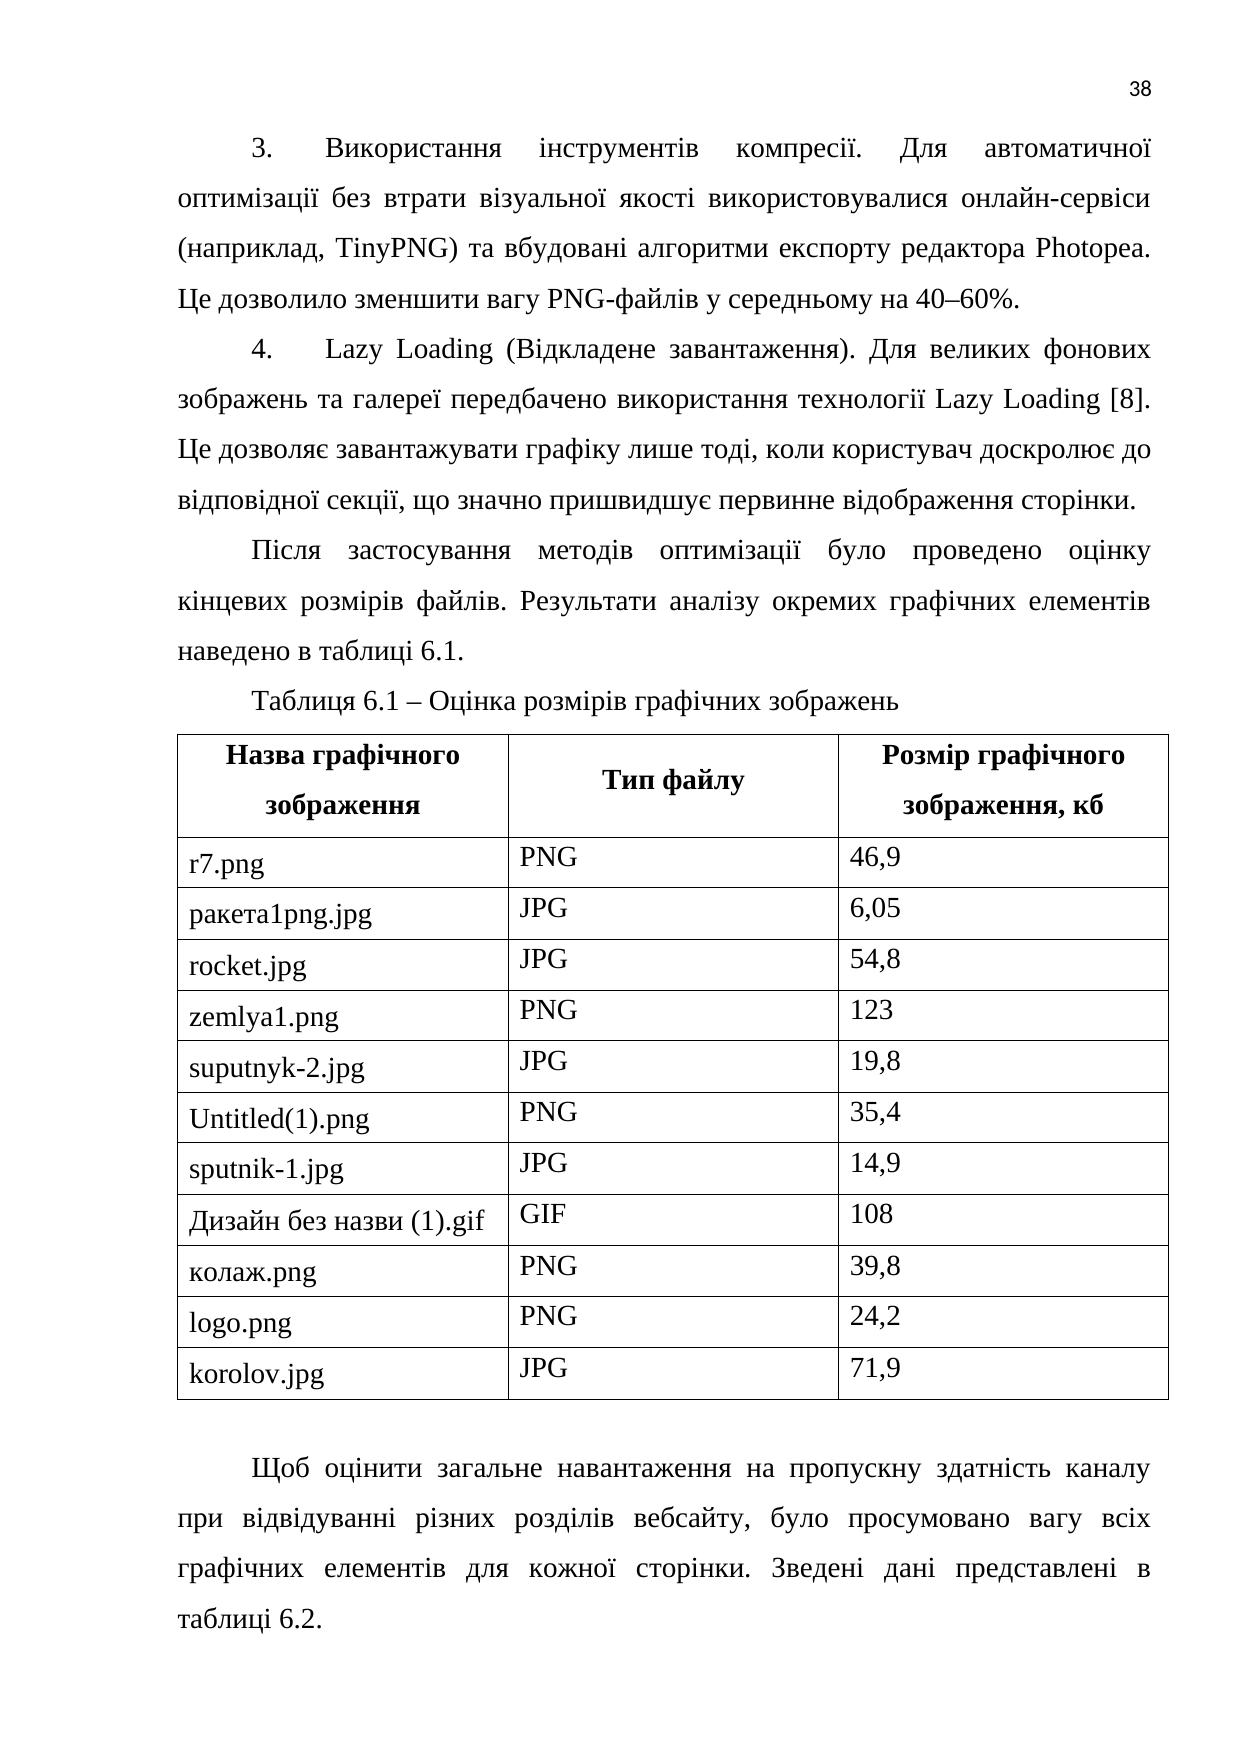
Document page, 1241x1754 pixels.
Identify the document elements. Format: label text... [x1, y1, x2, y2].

table_cell JPG [509, 1041, 838, 1092]
table_cell 6,05 [839, 888, 1168, 939]
list Lazy Loading (Відкладене завантаження). Для великих фонових зображень та галереї передбачено використання технології Lazy Loading [8]. Це дозволяє завантажувати графіку лише тоді, коли користувач доскролює до відповідної секції, що значно пришвидшує первинне відображення сторінки. [177, 331, 1152, 516]
table_cell PNG [509, 838, 838, 887]
table_cell 46,9 [839, 838, 1168, 887]
table_cell 123 [839, 991, 1168, 1040]
text Після застосування методів оптимізації було проведено оцінку кінцевих розмірів файлів. Результати аналізу окремих графічних елементів наведено в таблиці 6.1. [177, 532, 1152, 666]
table_cell rocket.jpg [178, 940, 508, 990]
table_cell JPG [509, 940, 838, 990]
table_cell PNG [509, 991, 838, 1040]
table_cell 35,4 [839, 1093, 1168, 1142]
table_cell logo.png [178, 1297, 508, 1347]
table_cell 14,9 [839, 1143, 1168, 1194]
table_cell Дизайн без назви (1).gif [178, 1195, 508, 1245]
table_cell PNG [509, 1246, 838, 1296]
text Таблиця 6.1 – Оцінка розмірів графічних зображень [177, 683, 1152, 717]
table_header Назва графічного зображення [178, 735, 508, 837]
table_cell JPG [509, 1348, 838, 1399]
table_cell 39,8 [839, 1246, 1168, 1296]
table_cell PNG [509, 1297, 838, 1347]
table_cell 24,2 [839, 1297, 1168, 1347]
table_cell Untitled(1).png [178, 1093, 508, 1142]
text Щоб оцінити загальне навантаження на пропускну здатність каналу при відвідуванні різних розділів вебсайту, було просумовано вагу всіх графічних елементів для кожної сторінки. Зведені дані представлені в таблиці 6.2. [177, 1450, 1152, 1634]
table_cell JPG [509, 888, 838, 939]
table_cell колаж.png [178, 1246, 508, 1296]
table_header Тип файлу [509, 735, 838, 837]
table_cell 108 [839, 1195, 1168, 1245]
table_cell ракета1png.jpg [178, 888, 508, 939]
table_cell sputnik-1.jpg [178, 1143, 508, 1194]
table_cell zemlya1.png [178, 991, 508, 1040]
table_cell 54,8 [839, 940, 1168, 990]
table_cell 19,8 [839, 1041, 1168, 1092]
list Використання інструментів компресії. Для автоматичної оптимізації без втрати візуальної якості використовувалися онлайн-сервіси (наприклад, TinyPNG) та вбудовані алгоритми експорту редактора Photopea. Це дозволило зменшити вагу PNG-файлів у середньому на 40–60%. [177, 130, 1152, 314]
table_cell JPG [509, 1143, 838, 1194]
table_cell korolov.jpg [178, 1348, 508, 1399]
table_header Розмір графічного зображення, кб [839, 735, 1168, 837]
table_cell 71,9 [839, 1348, 1168, 1399]
table_cell r7.png [178, 838, 508, 887]
table_cell PNG [509, 1093, 838, 1142]
table_cell suputnyk-2.jpg [178, 1041, 508, 1092]
table_cell GIF [509, 1195, 838, 1245]
